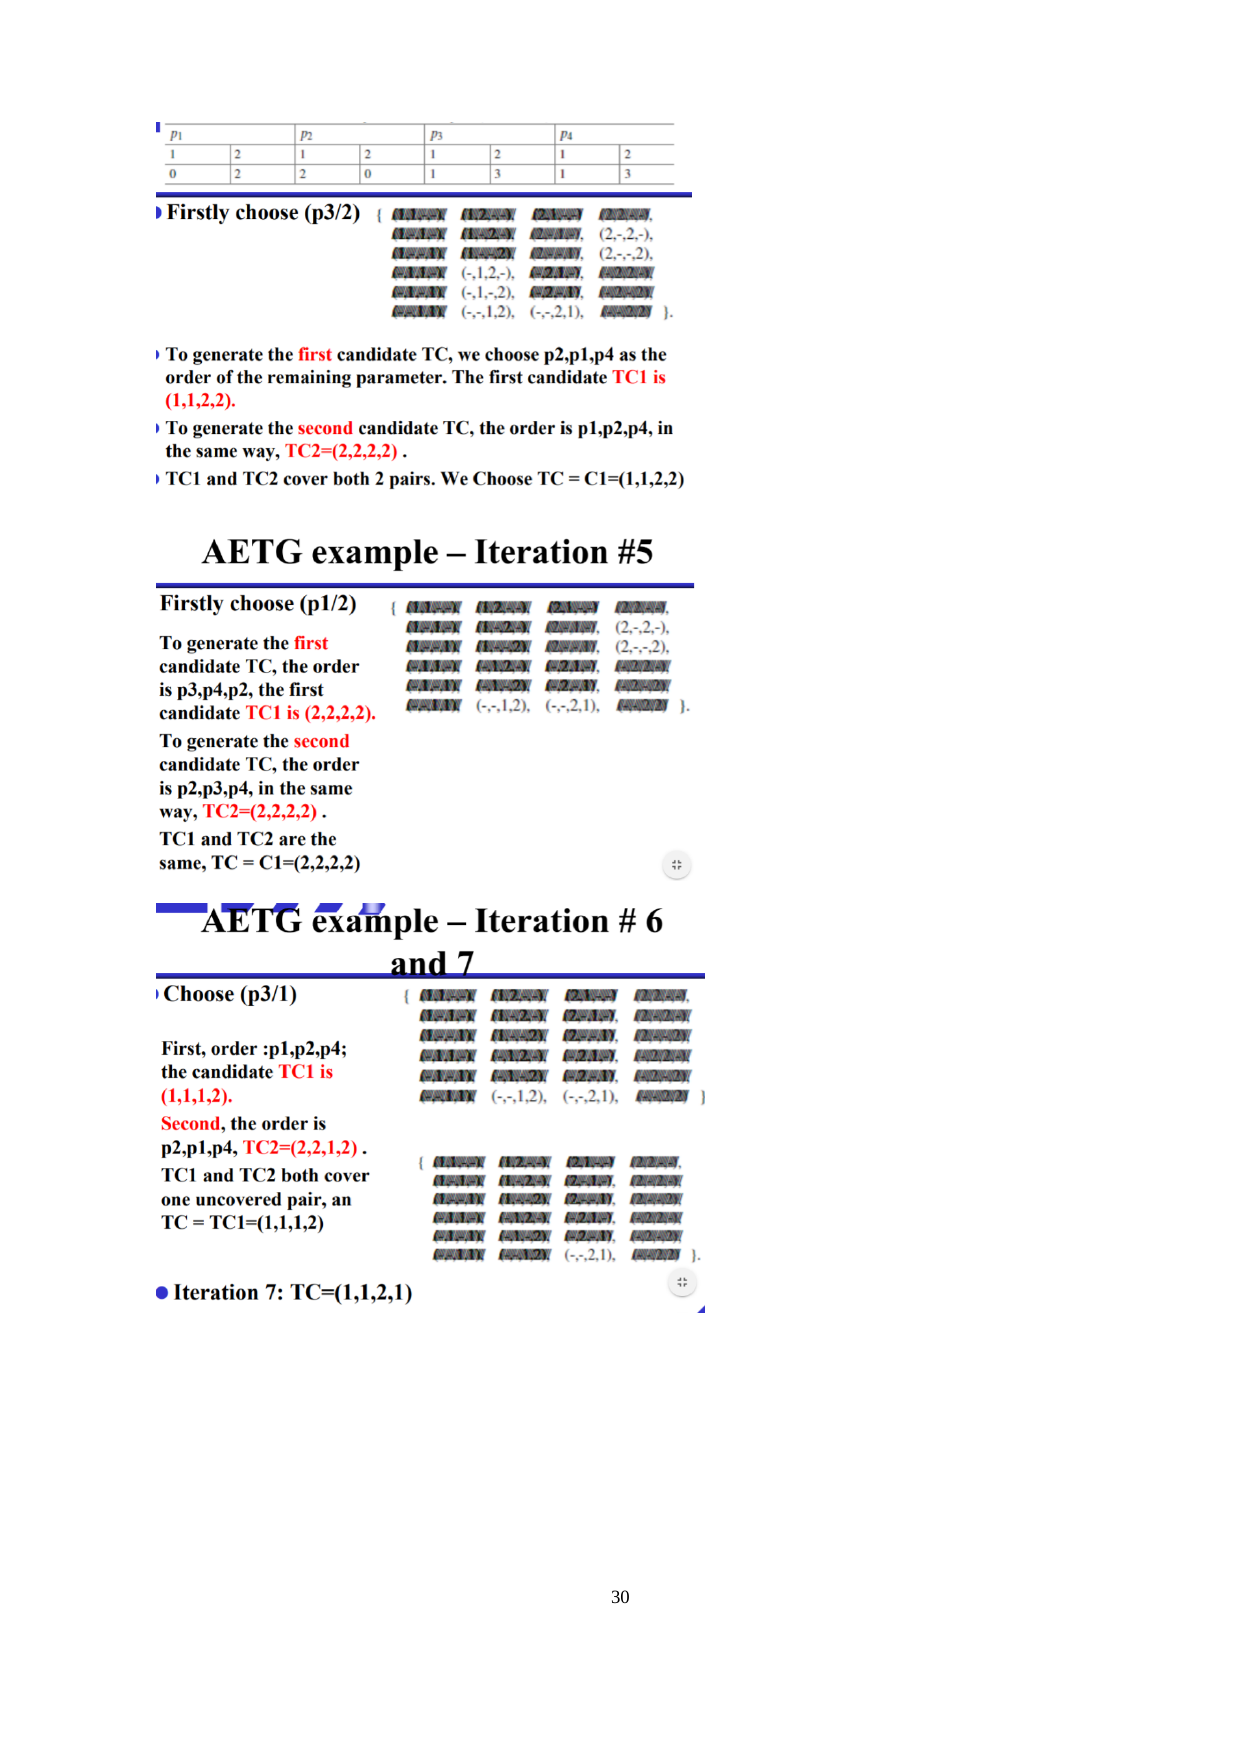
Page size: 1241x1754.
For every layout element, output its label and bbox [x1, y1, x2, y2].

picture [156, 529, 695, 881]
picture [156, 122, 692, 506]
picture [156, 903, 705, 1313]
